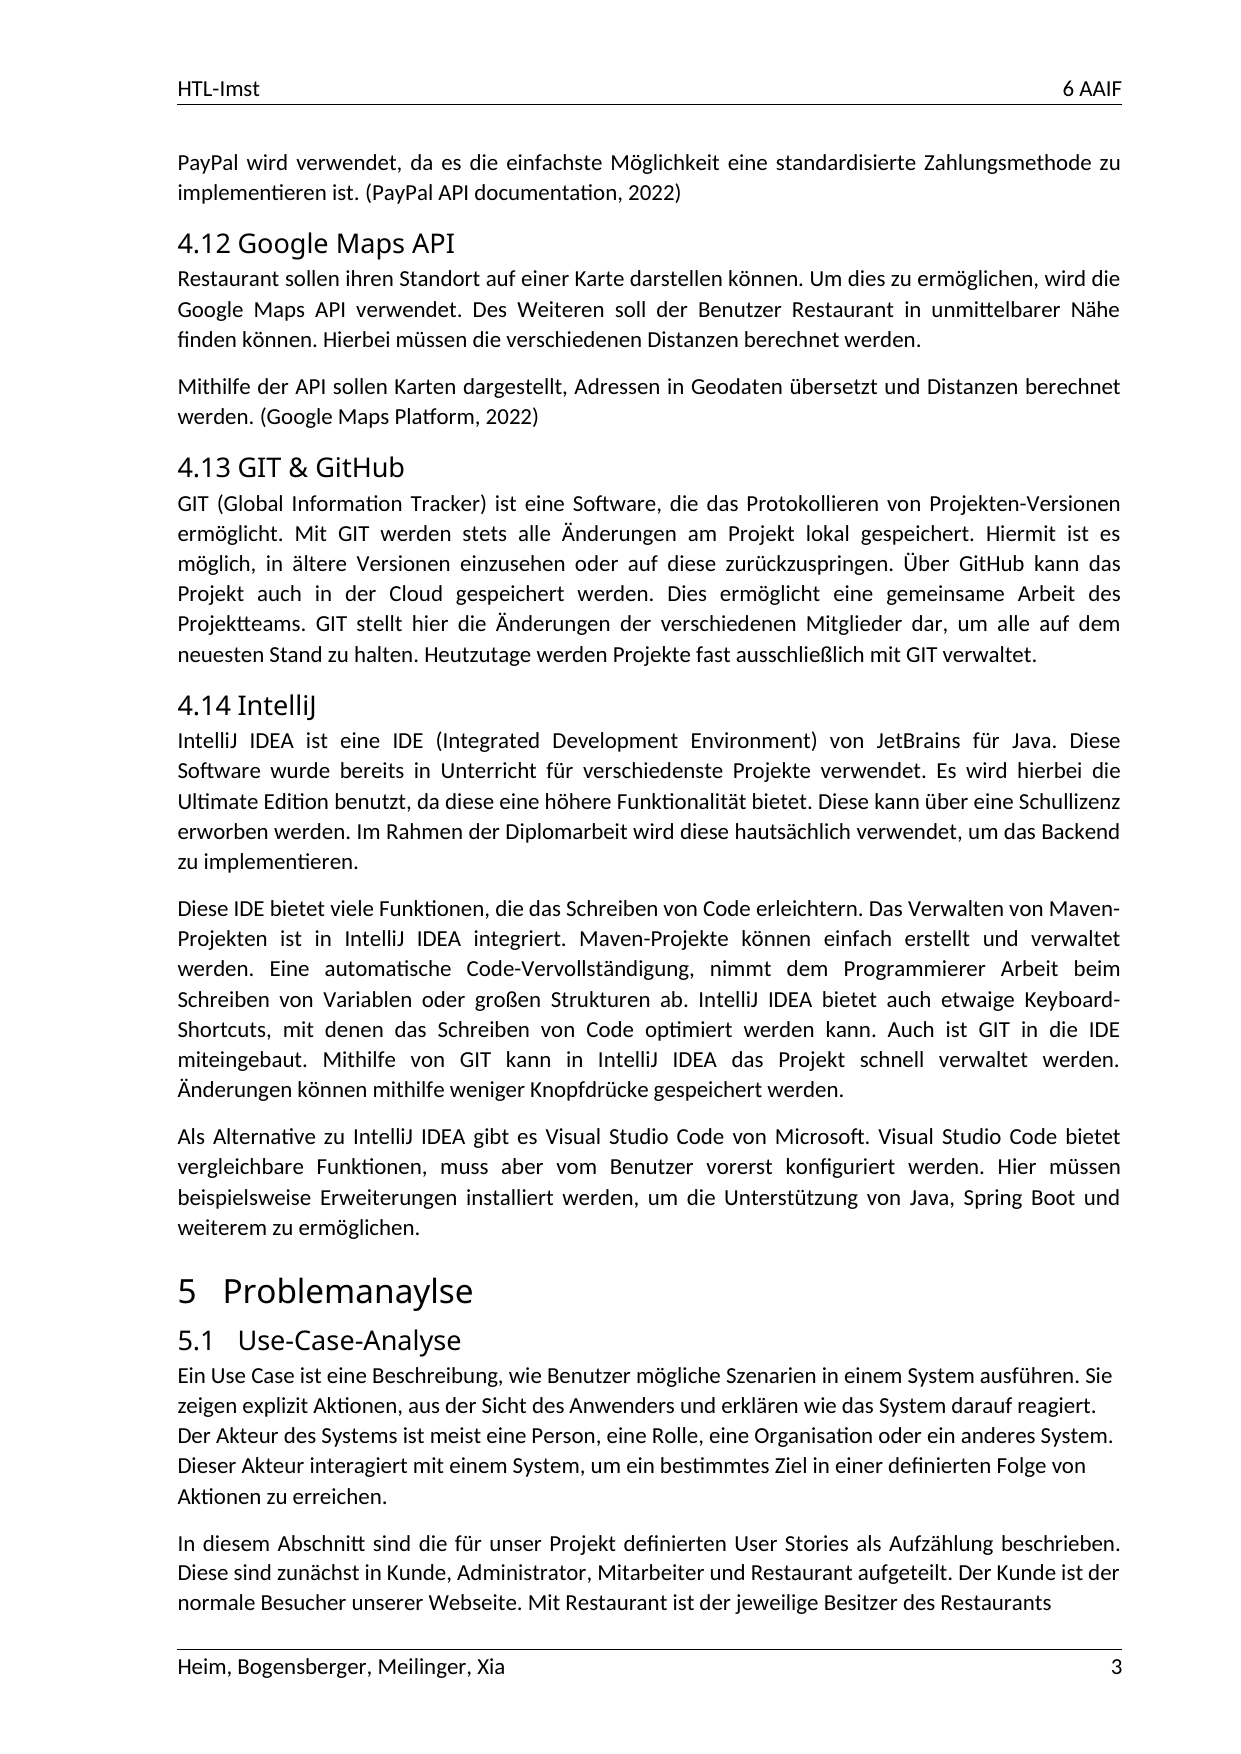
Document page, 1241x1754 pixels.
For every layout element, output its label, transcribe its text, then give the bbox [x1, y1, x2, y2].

text Diese IDE bietet viele Funktionen, die das Schreiben von Code erleichtern. Das Verwalten von Maven-Projekten ist in IntelliJ IDEA integriert. Maven-Projekte können einfach erstellt und verwaltet werden. Eine automatische Code-Vervollständigung, nimmt dem Programmierer Arbeit beim Schreiben von Variablen oder großen Strukturen ab. IntelliJ IDEA bietet auch etwaige Keyboard-Shortcuts, mit denen das Schreiben von Code optimiert werden kann. Auch ist GIT in die IDE miteingebaut. Mithilfe von GIT kann in IntelliJ IDEA das Projekt schnell verwaltet werden. Änderungen können mithilfe weniger Knopfdrücke gespeichert werden. [177, 894, 1122, 1103]
text Als Alternative zu IntelliJ IDEA gibt es Visual Studio Code von Microsoft. Visual Studio Code bietet vergleichbare Funktionen, muss aber vom Benutzer vorerst konfiguriert werden. Hier müssen beispielsweise Erweiterungen installiert werden, um die Unterstützung von Java, Spring Boot und weiterem zu ermöglichen. [177, 1122, 1122, 1241]
text PayPal wird verwendet, da es die einfachste Möglichkeit eine standardisierte Zahlungsmethode zu implementieren ist. [177, 148, 1122, 206]
text Mithilfe der API sollen Karten dargestellt, Adressen in Geodaten übersetzt und Distanzen berechnet werden. [177, 372, 1122, 430]
text In diesem Abschnitt sind die für unser Projekt definierten User Stories als Aufzählung beschrieben. Diese sind zunächst in Kunde, Administrator, Mitarbeiter und Restaurant aufgeteilt. Der Kunde ist der normale Besucher unserer Webseite. Mit Restaurant ist der jeweilige Besitzer des Restaurants [177, 1529, 1122, 1616]
text Ein Use Case ist eine Beschreibung, wie Benutzer mögliche Szenarien in einem System ausführen. Sie zeigen explizit Aktionen, aus der Sicht des Anwenders und erklären wie das System darauf reagiert. Der Akteur des Systems ist meist eine Person, eine Rolle, eine Organisation oder ein anderes System. Dieser Akteur interagiert mit einem System, um ein bestimmtes Ziel in einer definierten Folge von Aktionen zu erreichen. [177, 1361, 1122, 1510]
subtitle IntelliJ [177, 687, 1122, 723]
subtitle Problemanaylse [177, 1268, 1122, 1313]
text IntelliJ IDEA ist eine IDE (Integrated Development Environment) von JetBrains für Java. Diese Software wurde bereits in Unterricht für verschiedenste Projekte verwendet. Es wird hierbei die Ultimate Edition benutzt, da diese eine höhere Funktionalität bietet. Diese kann über eine Schullizenz erworben werden. Im Rahmen der Diplomarbeit wird diese hautsächlich verwendet, um das Backend zu implementieren. [177, 726, 1122, 875]
text GIT (Global Information Tracker) ist eine Software, die das Protokollieren von Projekten-Versionen ermöglicht. Mit GIT werden stets alle Änderungen am Projekt lokal gespeichert. Hiermit ist es möglich, in ältere Versionen einzusehen oder auf diese zurückzuspringen. Über GitHub kann das Projekt auch in der Cloud gespeichert werden. Dies ermöglicht eine gemeinsame Arbeit des Projektteams. GIT stellt hier die Änderungen der verschiedenen Mitglieder dar, um alle auf dem neuesten Stand zu halten. Heutzutage werden Projekte fast ausschließlich mit GIT verwaltet. [177, 489, 1122, 668]
subtitle Google Maps API [177, 225, 1122, 262]
text Restaurant sollen ihren Standort auf einer Karte darstellen können. Um dies zu ermöglichen, wird die Google Maps API verwendet. Des Weiteren soll der Benutzer Restaurant in unmittelbarer Nähe finden können. Hierbei müssen die verschiedenen Distanzen berechnet werden. [177, 264, 1122, 353]
subtitle GIT & GitHub [177, 449, 1122, 486]
subtitle Use-Case-Analyse [177, 1321, 1122, 1358]
